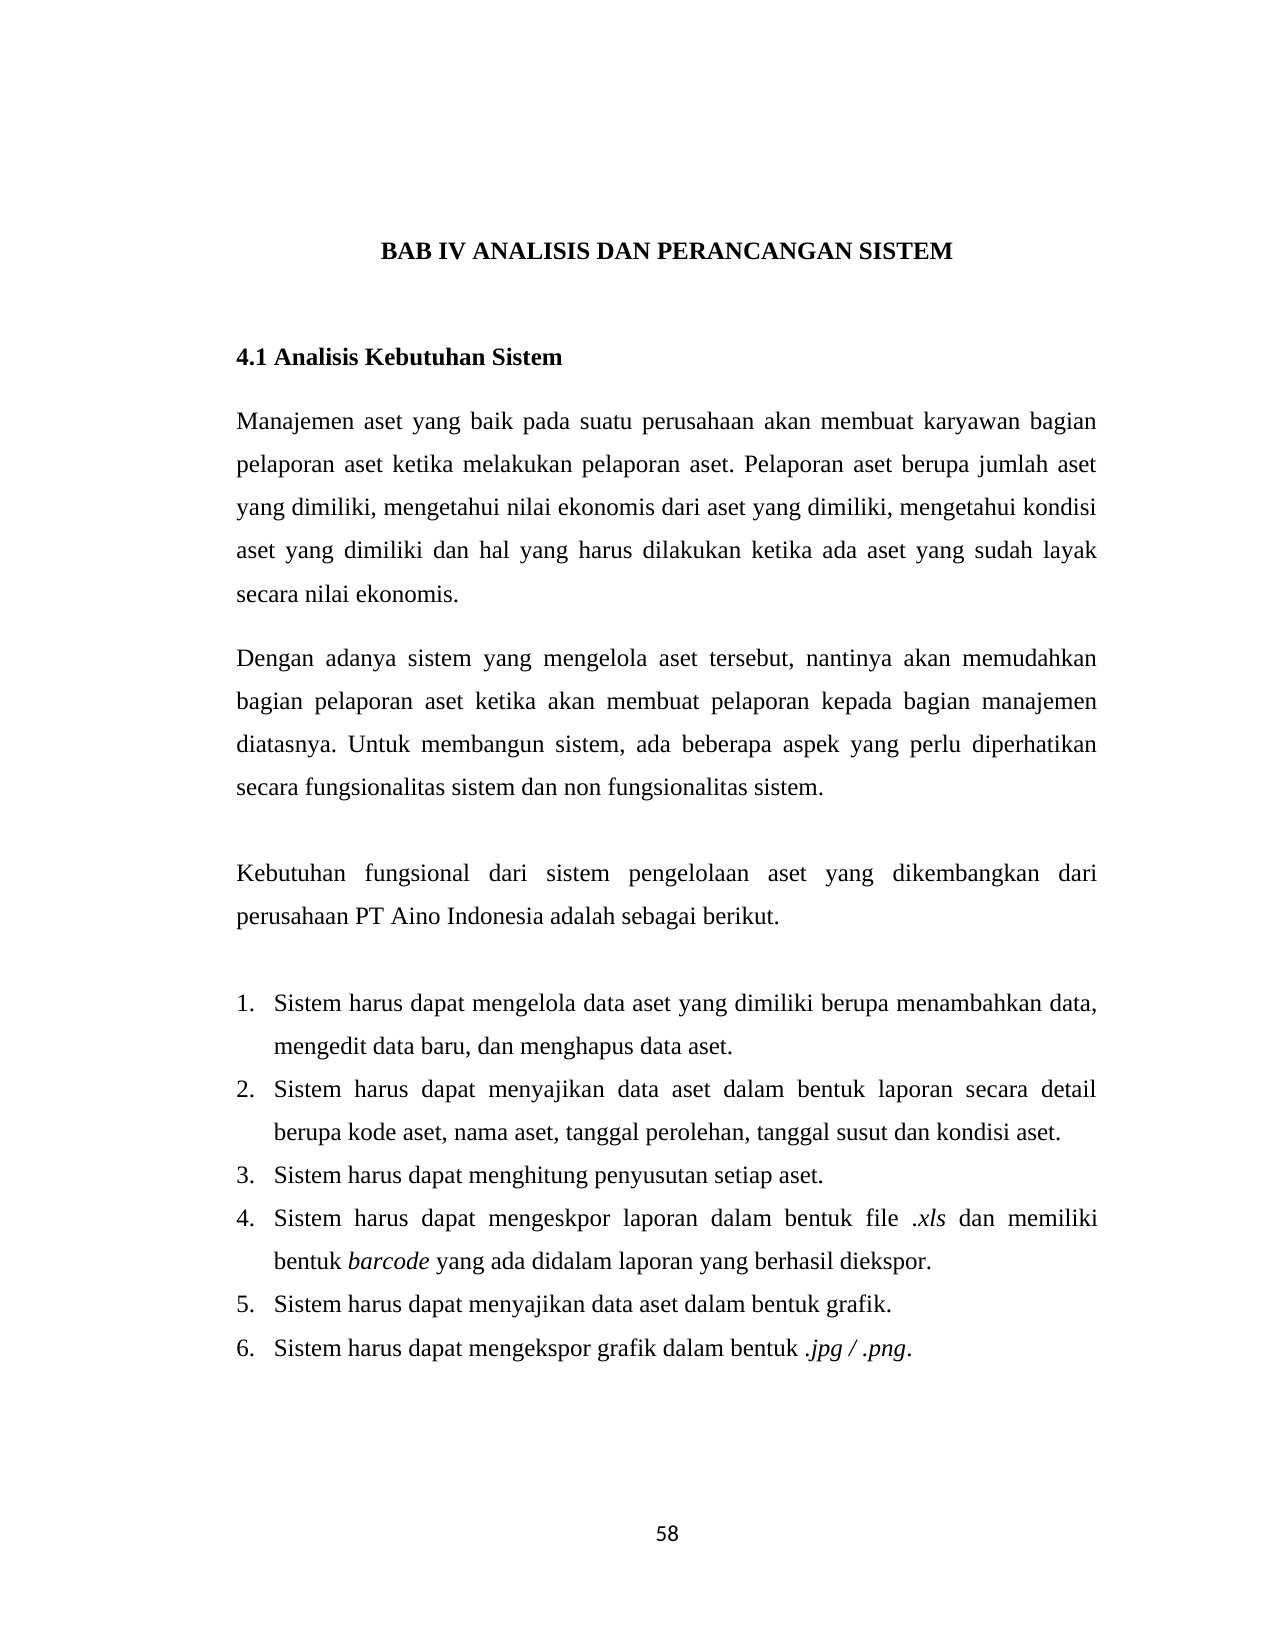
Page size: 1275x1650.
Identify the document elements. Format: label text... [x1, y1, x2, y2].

list Sistem harus dapat menyajikan data aset dalam bentuk laporan secara detail berupa kode aset, nama aset, tanggal perolehan, tanggal susut dan kondisi aset. [236, 1074, 1098, 1146]
subtitle BAB IV ANALISIS DAN PERANCANGAN SISTEM [236, 236, 1098, 265]
list Sistem harus dapat mengelola data aset yang dimiliki berupa menambahkan data, mengedit data baru, dan menghapus data aset. [236, 988, 1098, 1059]
list Dengan adanya sistem yang mengelola aset tersebut, nantinya akan memudahkan bagian pelaporan aset ketika akan membuat pelaporan kepada bagian manajemen diatasnya. Untuk membangun sistem, ada beberapa aspek yang perlu diperhatikan secara fungsionalitas sistem dan non fungsionalitas sistem. [236, 643, 1098, 801]
list Sistem harus dapat mengeskpor laporan dalam bentuk file .xls dan memiliki bentuk barcode yang ada didalam laporan yang berhasil diekspor. [236, 1203, 1098, 1275]
text Manajemen aset yang baik pada suatu perusahaan akan membuat karyawan bagian pelaporan aset ketika melakukan pelaporan aset. Pelaporan aset berupa jumlah aset yang dimiliki, mengetahui nilai ekonomis dari aset yang dimiliki, mengetahui kondisi aset yang dimiliki dan hal yang harus dilakukan ketika ada aset yang sudah layak secara nilai ekonomis. [236, 406, 1098, 607]
list Kebutuhan fungsional dari sistem pengelolaan aset yang dikembangkan dari perusahaan PT Aino Indonesia adalah sebagai berikut. [236, 858, 1098, 930]
subtitle 4.1 Analisis Kebutuhan Sistem [236, 342, 1098, 371]
list Sistem harus dapat menghitung penyusutan setiap aset. [236, 1160, 1098, 1189]
list Sistem harus dapat mengekspor grafik dalam bentuk .jpg / .png. [236, 1333, 1098, 1361]
list Sistem harus dapat menyajikan data aset dalam bentuk grafik. [236, 1289, 1098, 1318]
